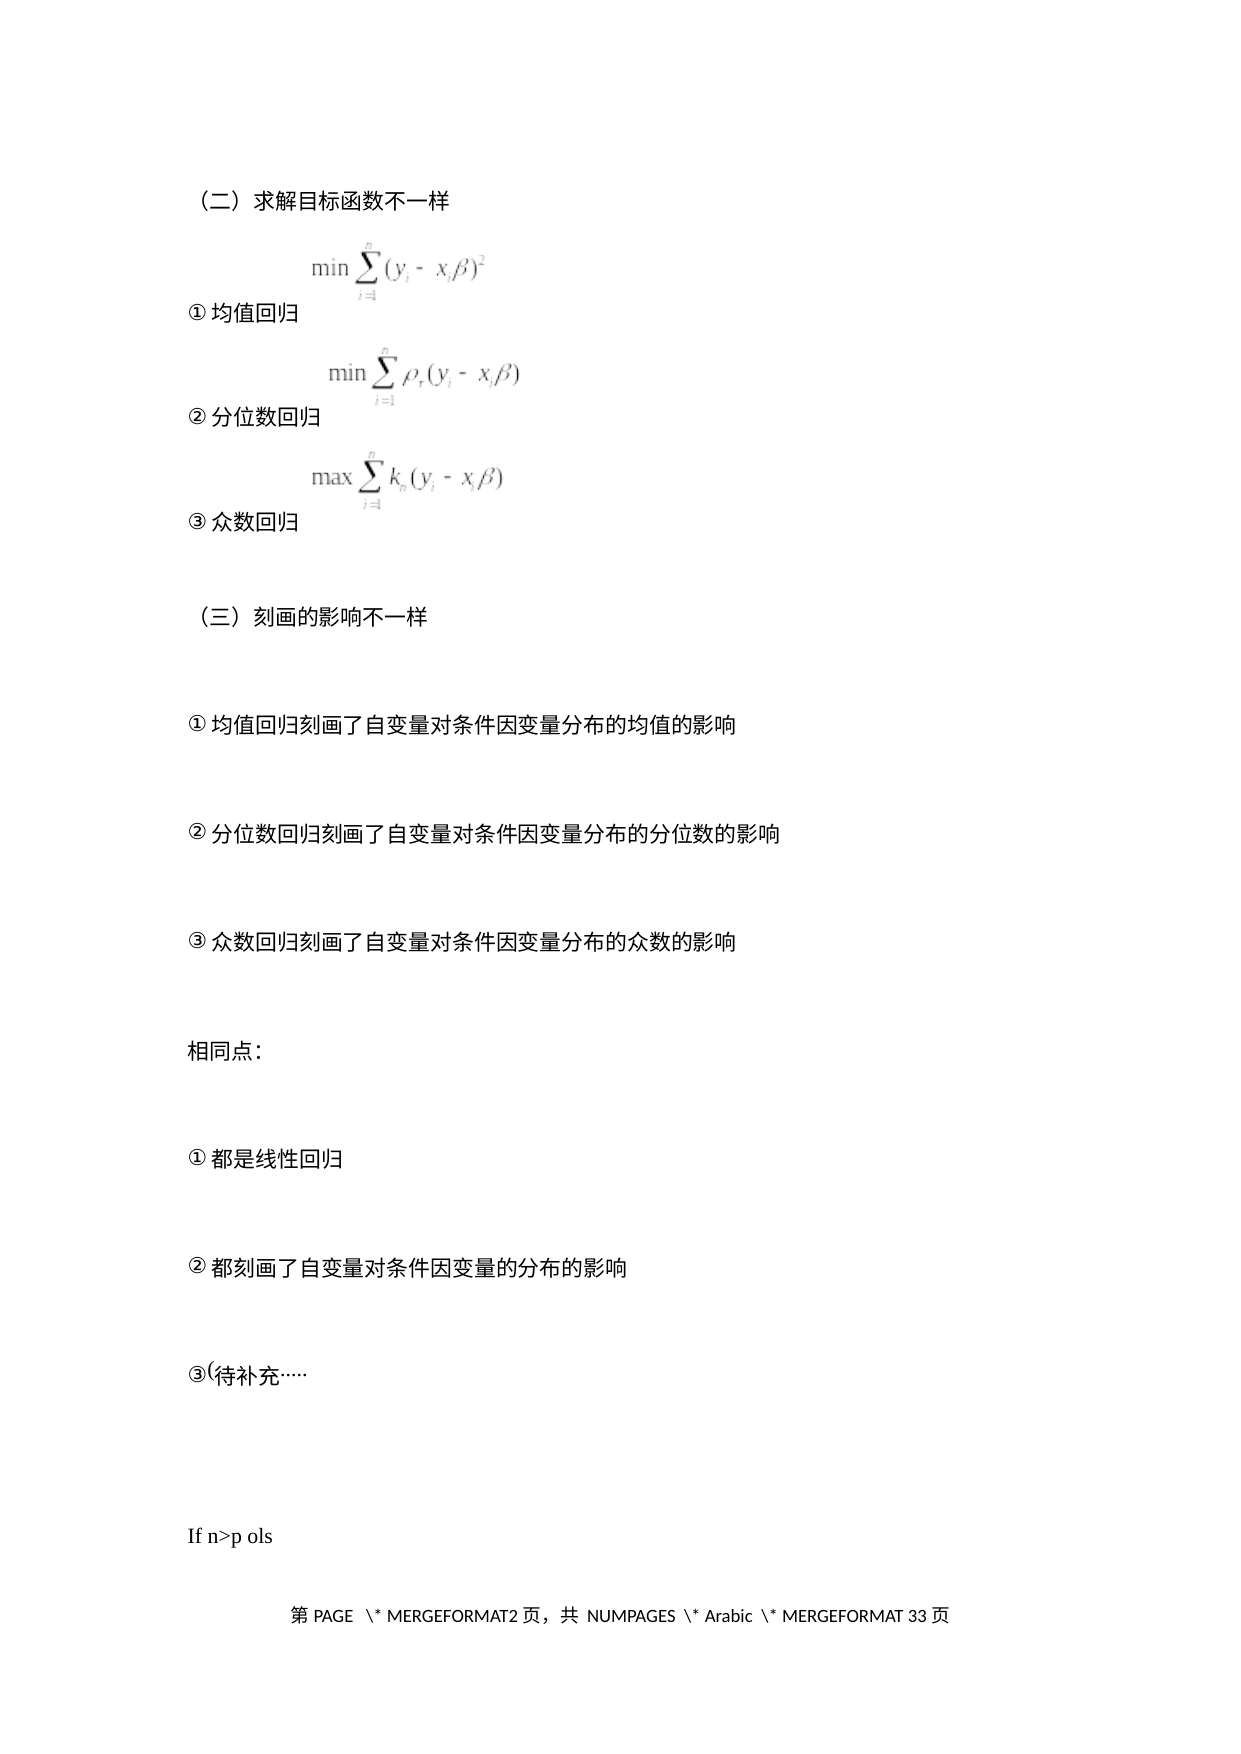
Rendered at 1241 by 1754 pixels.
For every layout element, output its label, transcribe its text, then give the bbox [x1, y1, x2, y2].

text ①均值回归 [187, 232, 1053, 330]
text ②都刻画了自变量对条件因变量的分布的影响 [187, 1197, 1053, 1294]
text ②分位数回归 [187, 337, 1053, 434]
text ③(待补充..... [187, 1305, 1053, 1403]
text If n>p ols [187, 1486, 1053, 1551]
text ②分位数回归刻画了自变量对条件因变量分布的分位数的影响 [187, 763, 1053, 860]
text ①都是线性回归 [187, 1088, 1053, 1186]
text ①均值回归刻画了自变量对条件因变量分布的均值的影响 [187, 654, 1053, 752]
text ③众数回归 [187, 441, 1053, 539]
list 求解目标函数不一样 [187, 160, 1053, 225]
text 相同点： [187, 980, 1053, 1077]
list 刻画的影响不一样 [187, 546, 1053, 643]
text ③众数回归刻画了自变量对条件因变量分布的众数的影响 [187, 871, 1053, 969]
